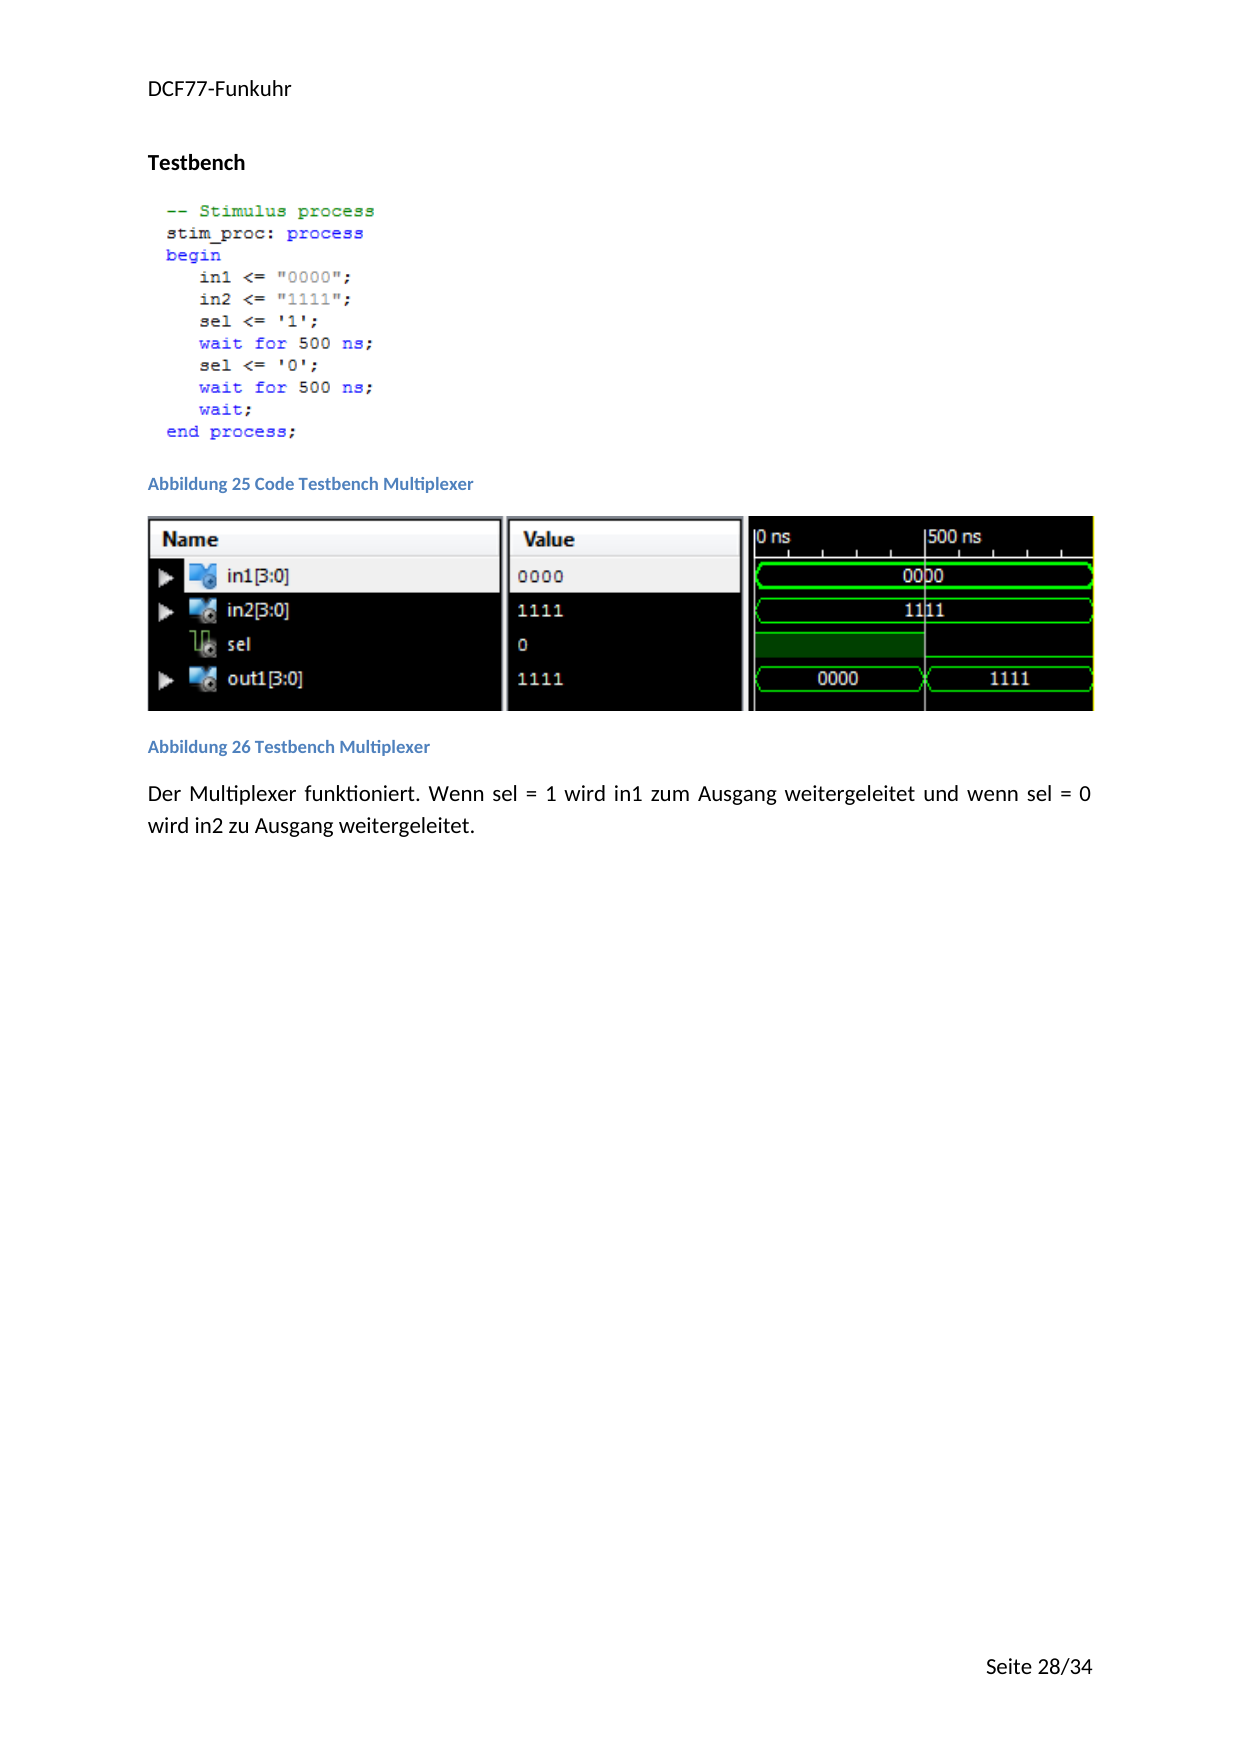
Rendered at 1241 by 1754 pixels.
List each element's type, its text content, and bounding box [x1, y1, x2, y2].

text Testbench [148, 148, 1093, 176]
text Abbildung 25 Code Testbench Multiplexer [148, 472, 1093, 495]
picture [147, 516, 1095, 711]
picture [147, 200, 411, 448]
text Der Multiplexer funktioniert. Wenn sel = 1 wird in1 zum Ausgang weitergeleitet und wenn sel = 0 wird in2 zu Ausgang weitergeleitet. [148, 779, 1093, 839]
text Abbildung 26 Testbench Multiplexer [148, 735, 1093, 758]
